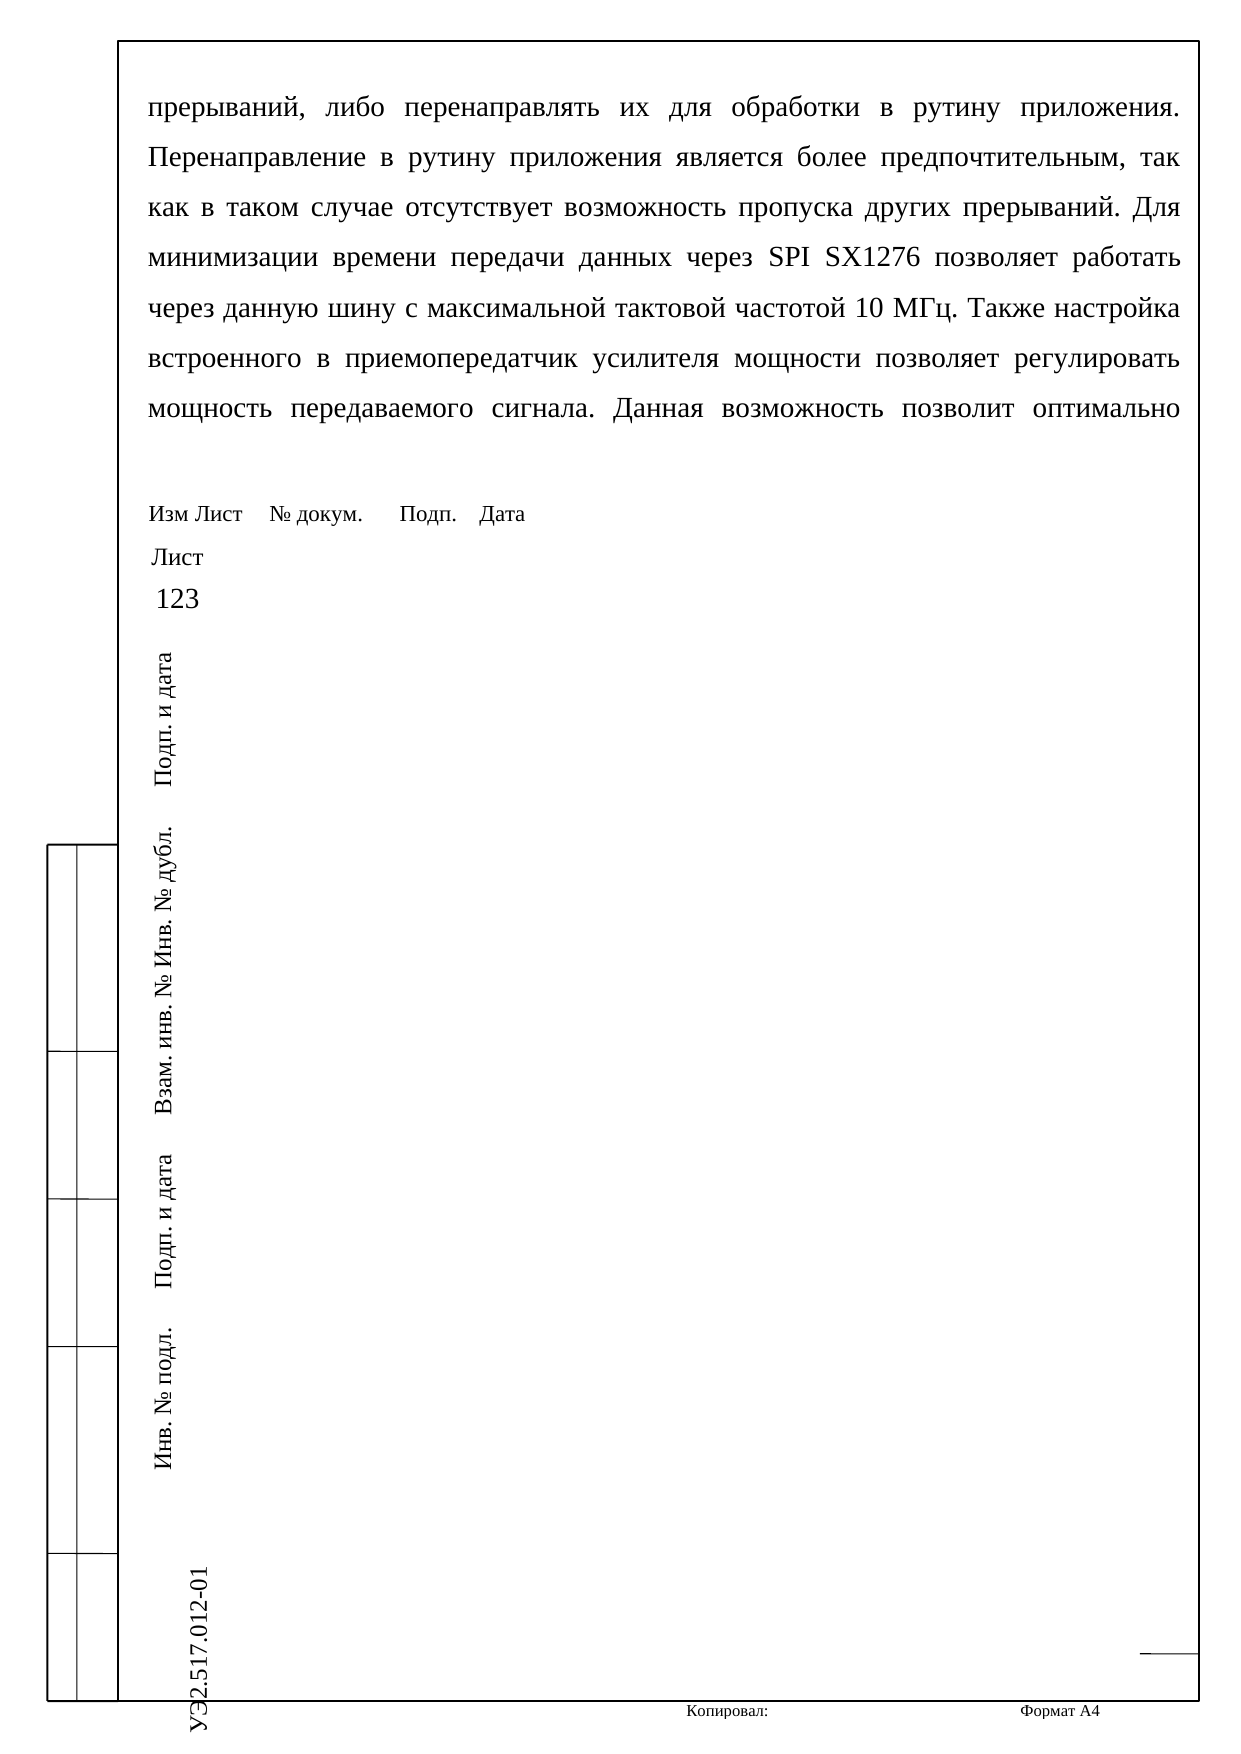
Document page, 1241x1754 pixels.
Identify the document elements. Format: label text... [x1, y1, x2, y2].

text Данная микросхема аппаратно формирует передающий кадр. Весь цикл приема и передачи кадра выполняется также аппаратно, что позволяет снять данные полномочия с программы. О приеме кадра и окончания передачи кадра микросхема сообщает путем установки логического нуля на вывод DIO0. Микроконтроллер должен генерировать прерывания для детектирования данных событий. Программа должна либо обрабатывать все события прямо в обработчике прерываний, либо перенаправлять их для обработки в рутину приложения. Перенаправление в рутину приложения является более предпочтительным, так как в таком случае отсутствует возможность пропуска других прерываний. Для минимизации времени передачи данных через SPI SX1276 позволяет работать через данную шину c максимальной тактовой частотой 10 МГц. Также настройка встроенного в приемопередатчик усилителя мощности позволяет регулировать мощность передаваемого сигнала. Данная возможность позволит оптимально настроить мощность сигнала для последующего усиления на усилителе мощность установленного в РЧ тракте. [148, 89, 1181, 424]
